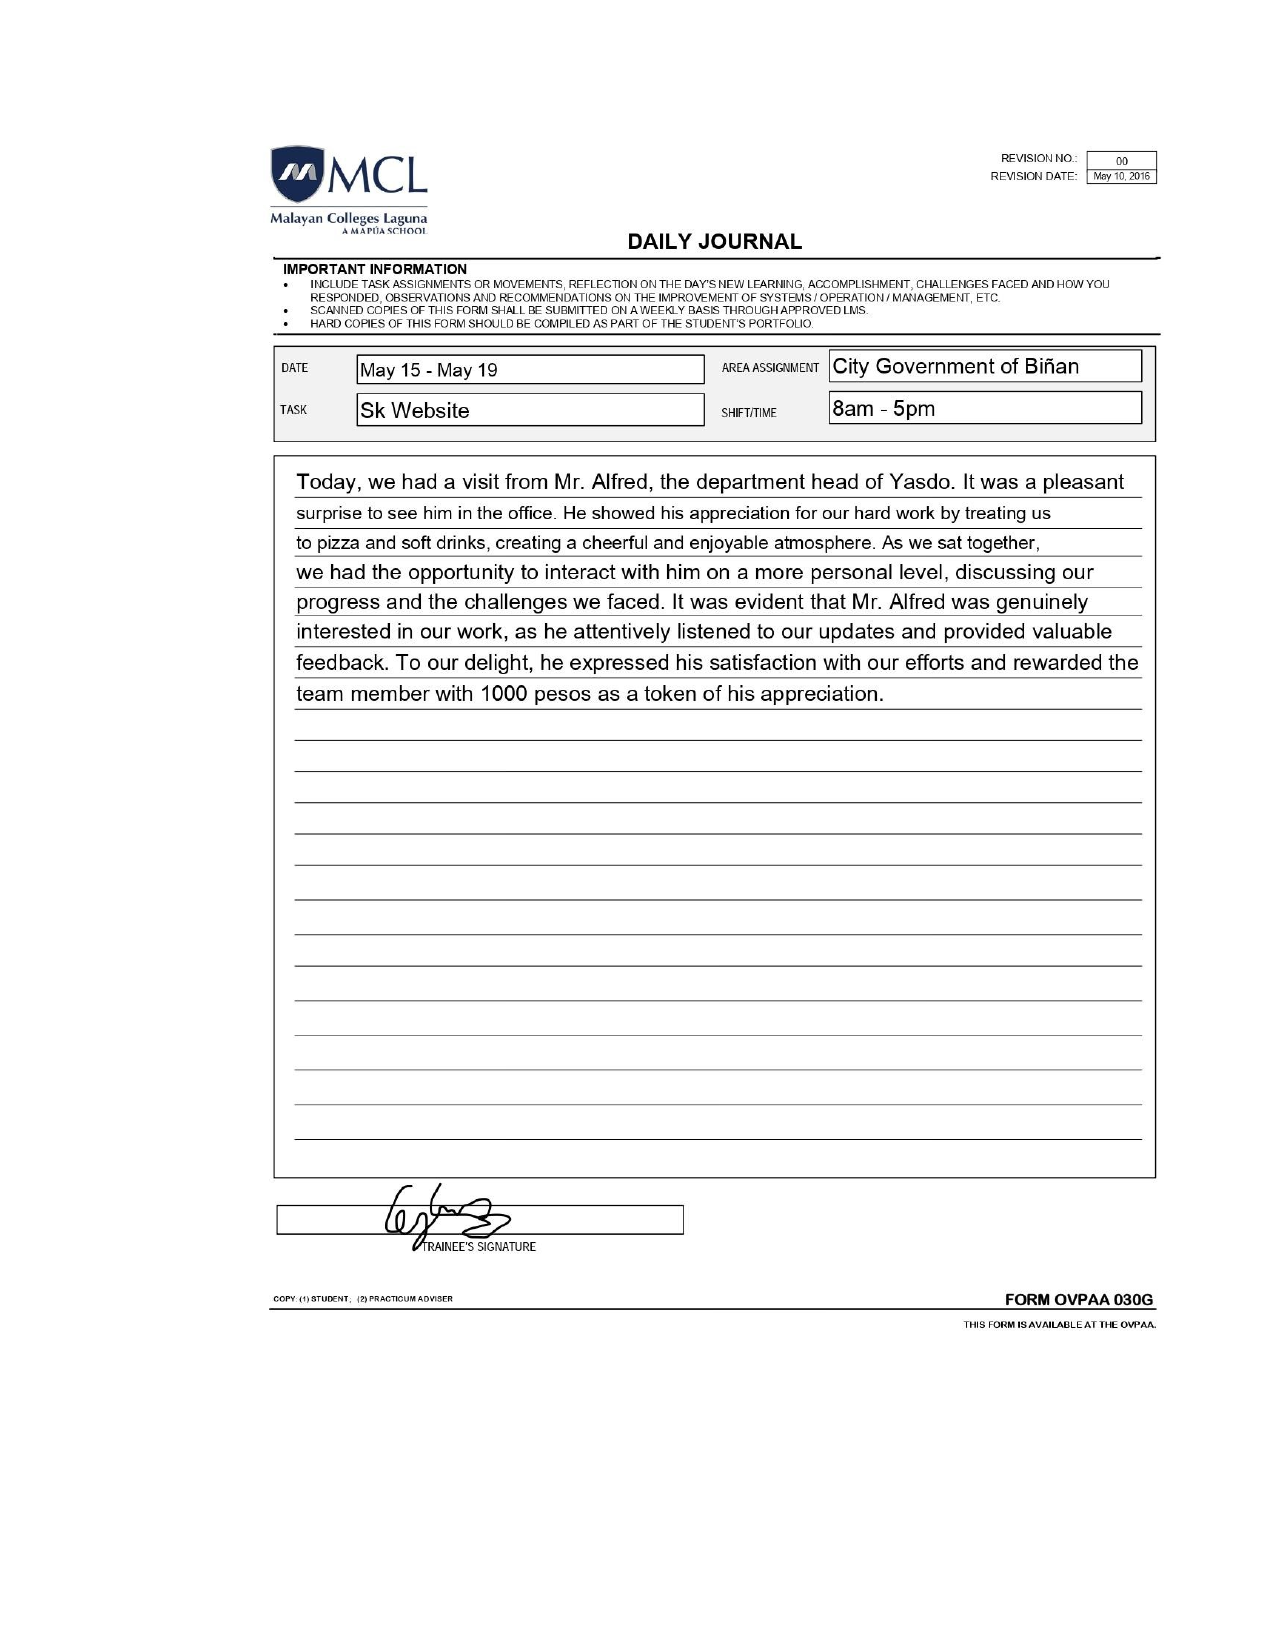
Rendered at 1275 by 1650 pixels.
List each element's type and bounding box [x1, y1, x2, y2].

picture [239, 122, 1183, 1344]
